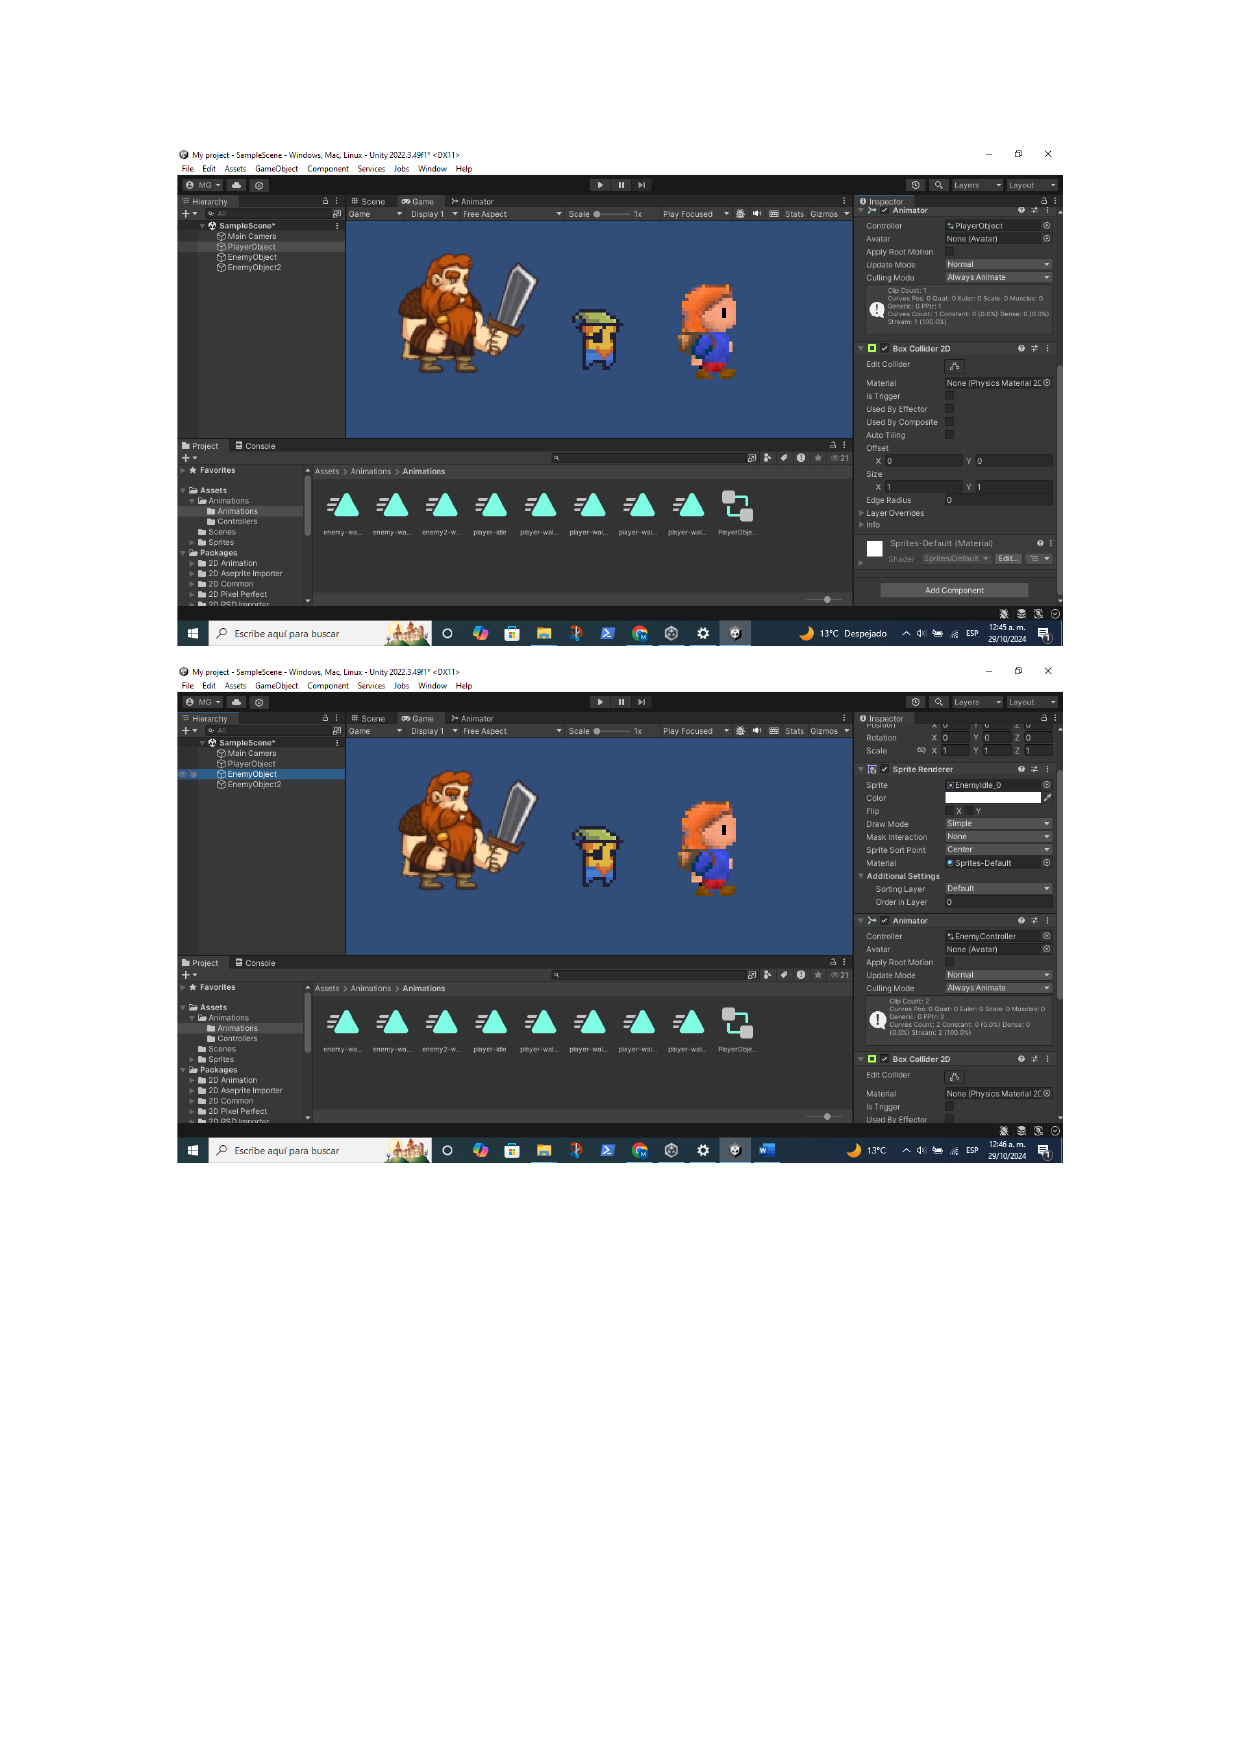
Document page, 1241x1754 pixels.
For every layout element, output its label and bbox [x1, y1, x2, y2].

picture [177, 664, 1063, 1163]
picture [177, 147, 1063, 646]
